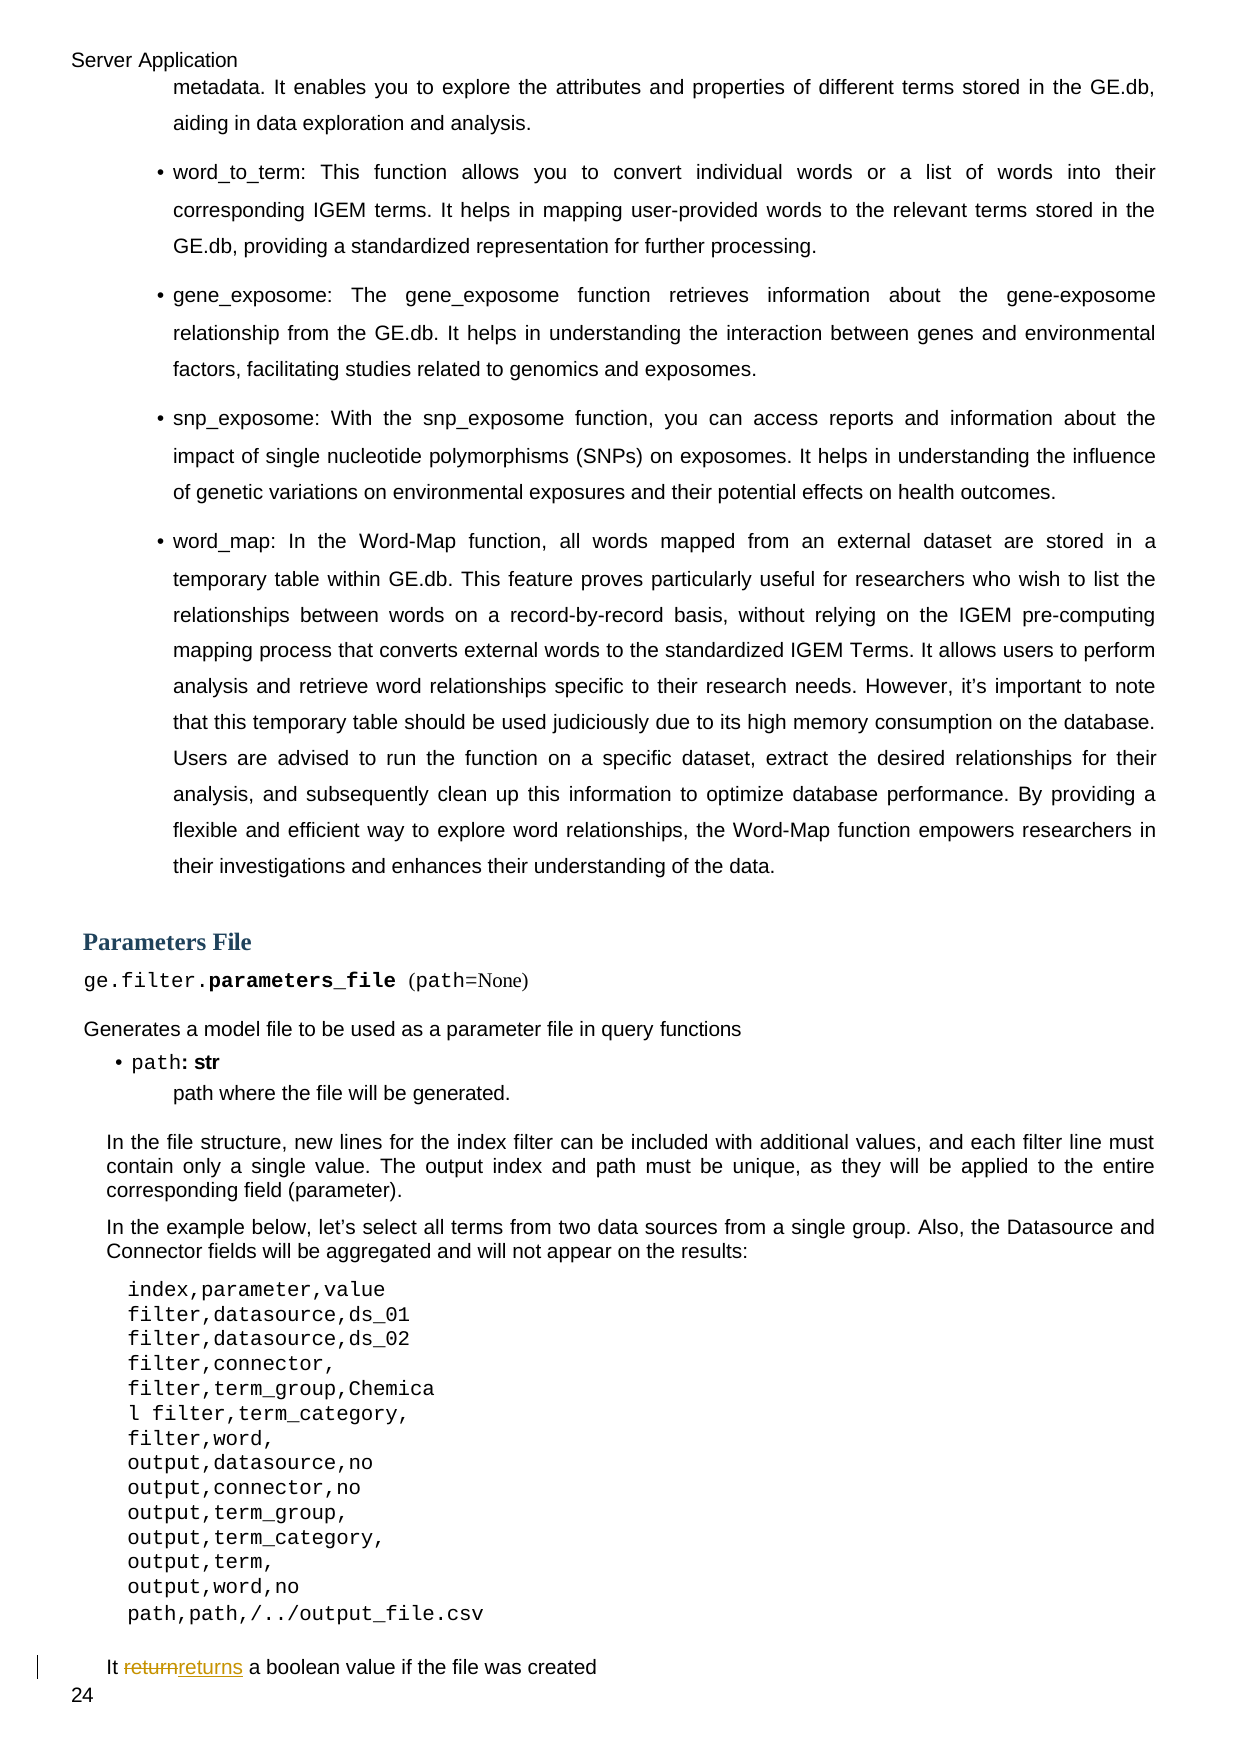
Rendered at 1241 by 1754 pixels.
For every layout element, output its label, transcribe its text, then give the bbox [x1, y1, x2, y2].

text ge.filter.parameters_file (path=None) [83, 967, 1240, 993]
text index,parameter,value filter,datasource,ds_01 filter,datasource,ds_02 filter,connector, filter,term_group,Chemical filter,term_category, filter,word, output,datasource,no output,connector,no output,term_group, output,term_category, output,term, output,word,no [127, 1279, 435, 1600]
list word_map: In the Word-Map function, all words mapped from an external dataset are stored in a temporary table within GE.db. This feature proves particularly useful for researchers who wish to list the relationships between words on a record-by-record basis, without relying on the IGEM pre-computing mapping process that converts external words to the standardized IGEM Terms. It allows users to perform analysis and retrieve word relationships specific to their research needs. However, it’s important to note that this temporary table should be used judiciously due to its high memory consumption on the database. Users are advised to run the function on a specific dataset, extract the desired relationships for their analysis, and subsequently clean up this information to optimize database performance. By providing a flexible and efficient way to explore word relationships, the Word-Map function empowers researchers in their investigations and enhances their understanding of the data. [154, 529, 1157, 878]
list snp_exposome: With the snp_exposome function, you can access reports and information about the impact of single nucleotide polymorphisms (SNPs) on exposomes. It helps in understanding the influence of genetic variations on environmental exposures and their potential effects on health outcomes. [154, 406, 1157, 504]
text It a boolean value if the file was created [106, 1655, 1157, 1679]
text In the file structure, new lines for the index filter can be included with additional values, and each filter line must contain only a single value. The output index and path must be unique, as they will be applied to the entire corresponding field (parameter). [106, 1130, 1157, 1202]
text Generates a model file to be used as a parameter file in query functions [83, 1017, 1240, 1041]
list path: str [112, 1050, 1240, 1076]
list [154, 75, 1157, 135]
text path,path,/../output_file.csv [127, 1601, 1240, 1624]
text In the example below, let’s select all terms from two data sources from a single group. Also, the Datasource and Connector fields will be aggregated and will not appear on the results: [106, 1215, 1157, 1263]
text path where the file will be generated. [173, 1081, 1240, 1105]
list word_to_term: This function allows you to convert individual words or a list of words into their corresponding IGEM terms. It helps in mapping user-provided words to the relevant terms stored in the GE.db, providing a standardized representation for further processing. [154, 160, 1157, 258]
list gene_exposome: The gene_exposome function retrieves information about the gene-exposome relationship from the GE.db. It helps in understanding the interaction between genes and environmental factors, facilitating studies related to genomics and exposomes. [154, 283, 1157, 381]
